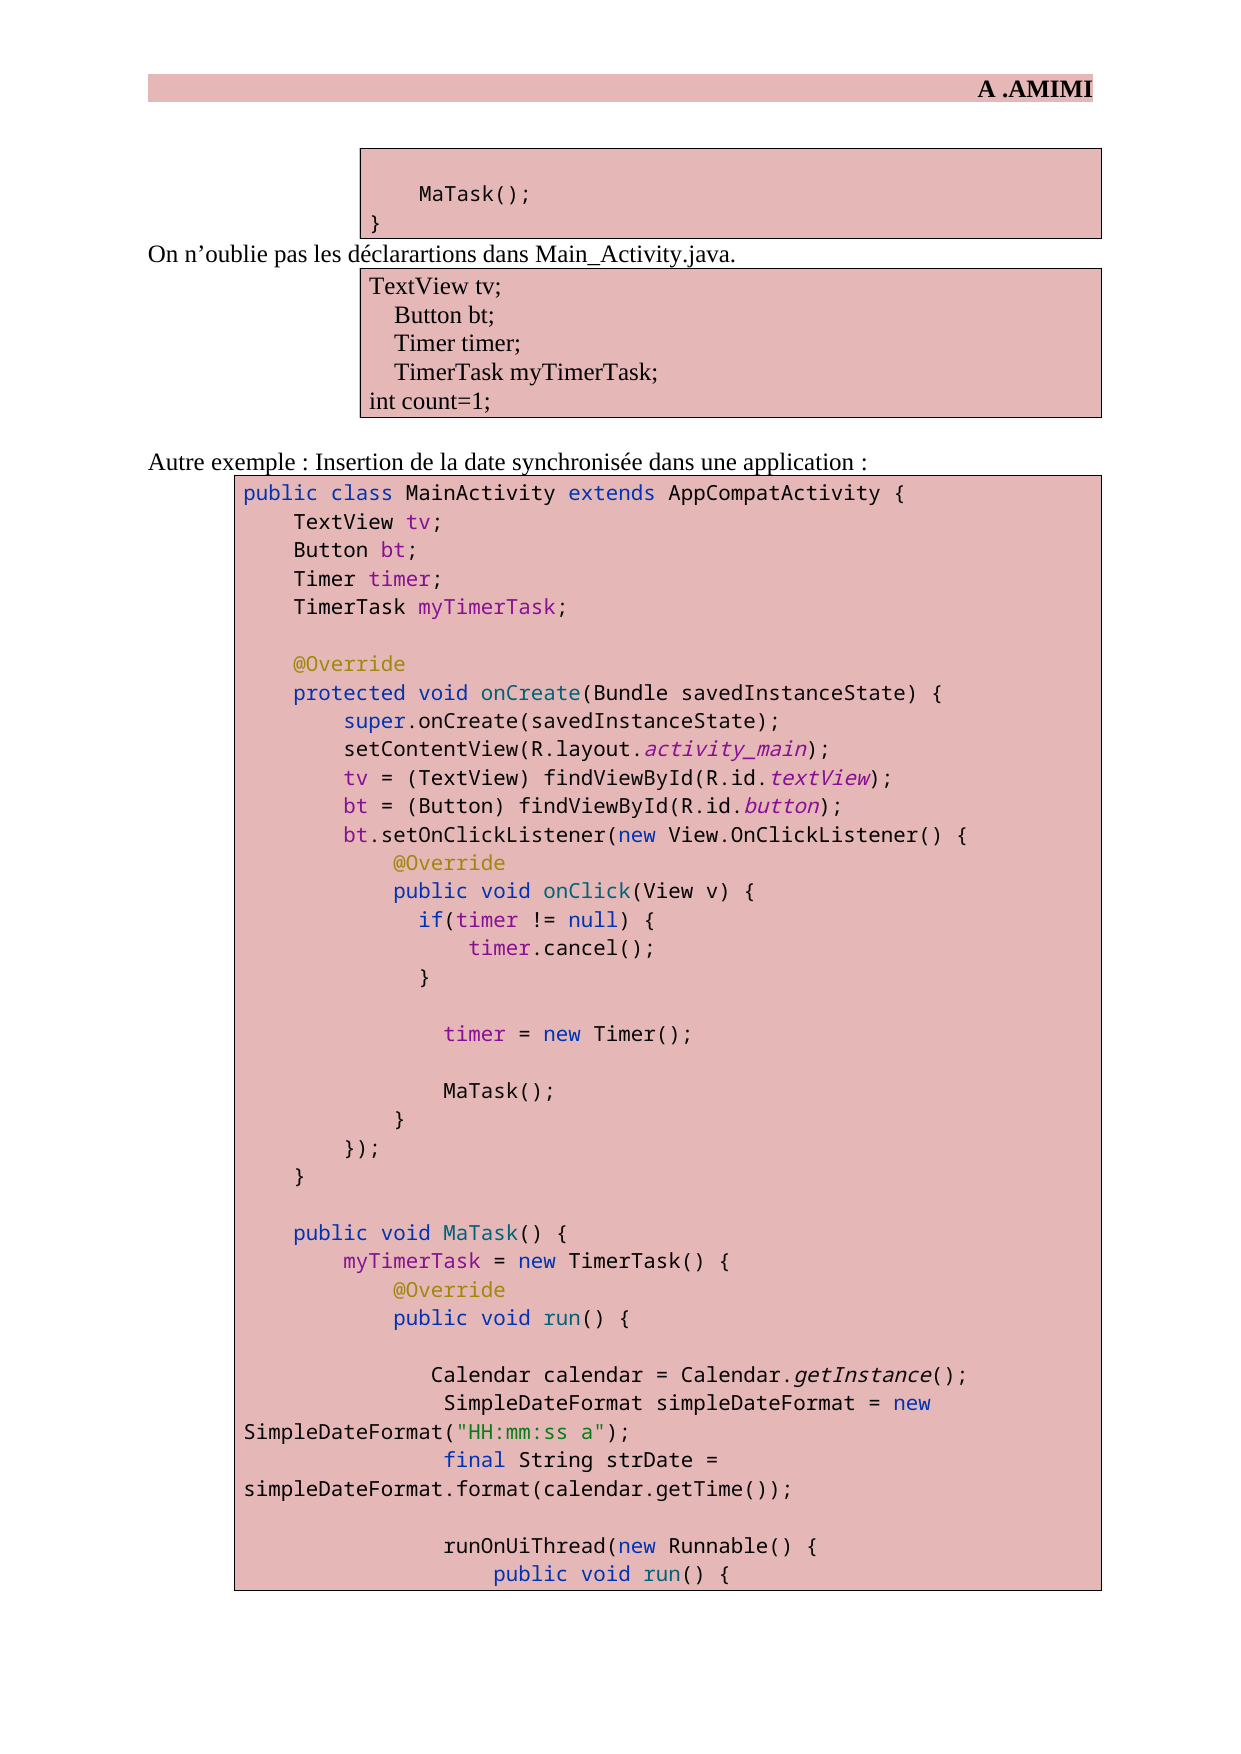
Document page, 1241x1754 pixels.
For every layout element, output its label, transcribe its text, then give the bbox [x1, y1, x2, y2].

text Autre exemple : Insertion de la date synchronisée dans une application : [148, 447, 1093, 475]
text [235, 476, 1101, 1590]
text On n’oublie pas les déclarartions dans Main_Activity.java. [148, 239, 1093, 268]
text TextView tv; Button bt; Timer timer; TimerTask myTimerTask; int count=1; [361, 269, 1101, 417]
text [361, 149, 1101, 238]
